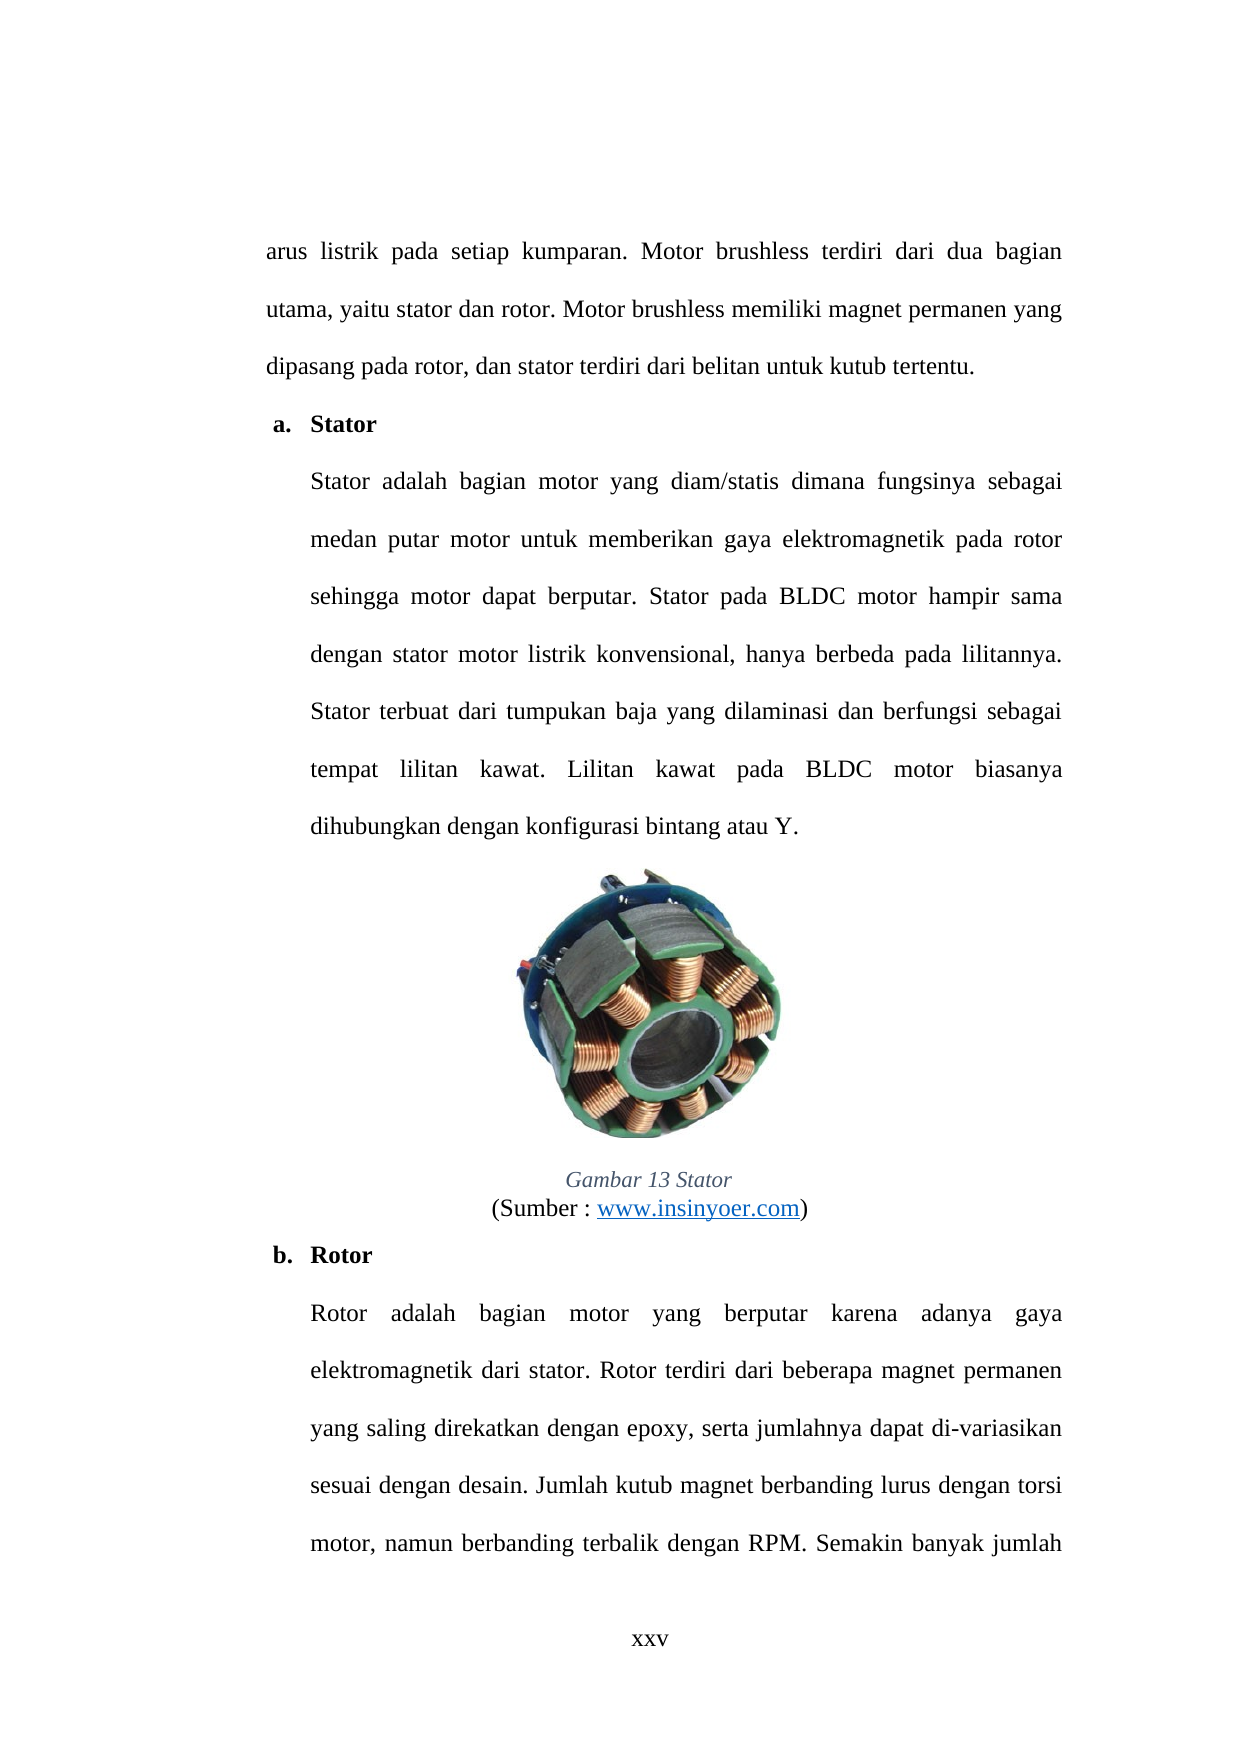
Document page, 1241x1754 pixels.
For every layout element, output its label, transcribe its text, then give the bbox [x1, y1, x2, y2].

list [310, 1298, 1063, 1557]
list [266, 236, 1063, 380]
list Rotor [273, 1240, 1063, 1269]
list Stator [273, 409, 1063, 437]
text (Sumber : www.insinyoer.com) [236, 1193, 1063, 1221]
list Stator adalah bagian motor yang diam/statis dimana fungsinya sebagai medan putar motor untuk memberikan gaya elektromagnetik pada rotor sehingga motor dapat berputar. Stator pada BLDC motor hampir sama dengan stator motor listrik konvensional, hanya berbeda pada lilitannya. Stator terbuat dari tumpukan baja yang dilaminasi dan berfungsi sebagai tempat lilitan kawat. Lilitan kawat pada BLDC motor biasanya dihubungkan dengan konfigurasi bintang atau Y. [310, 466, 1063, 840]
picture [508, 868, 792, 1138]
